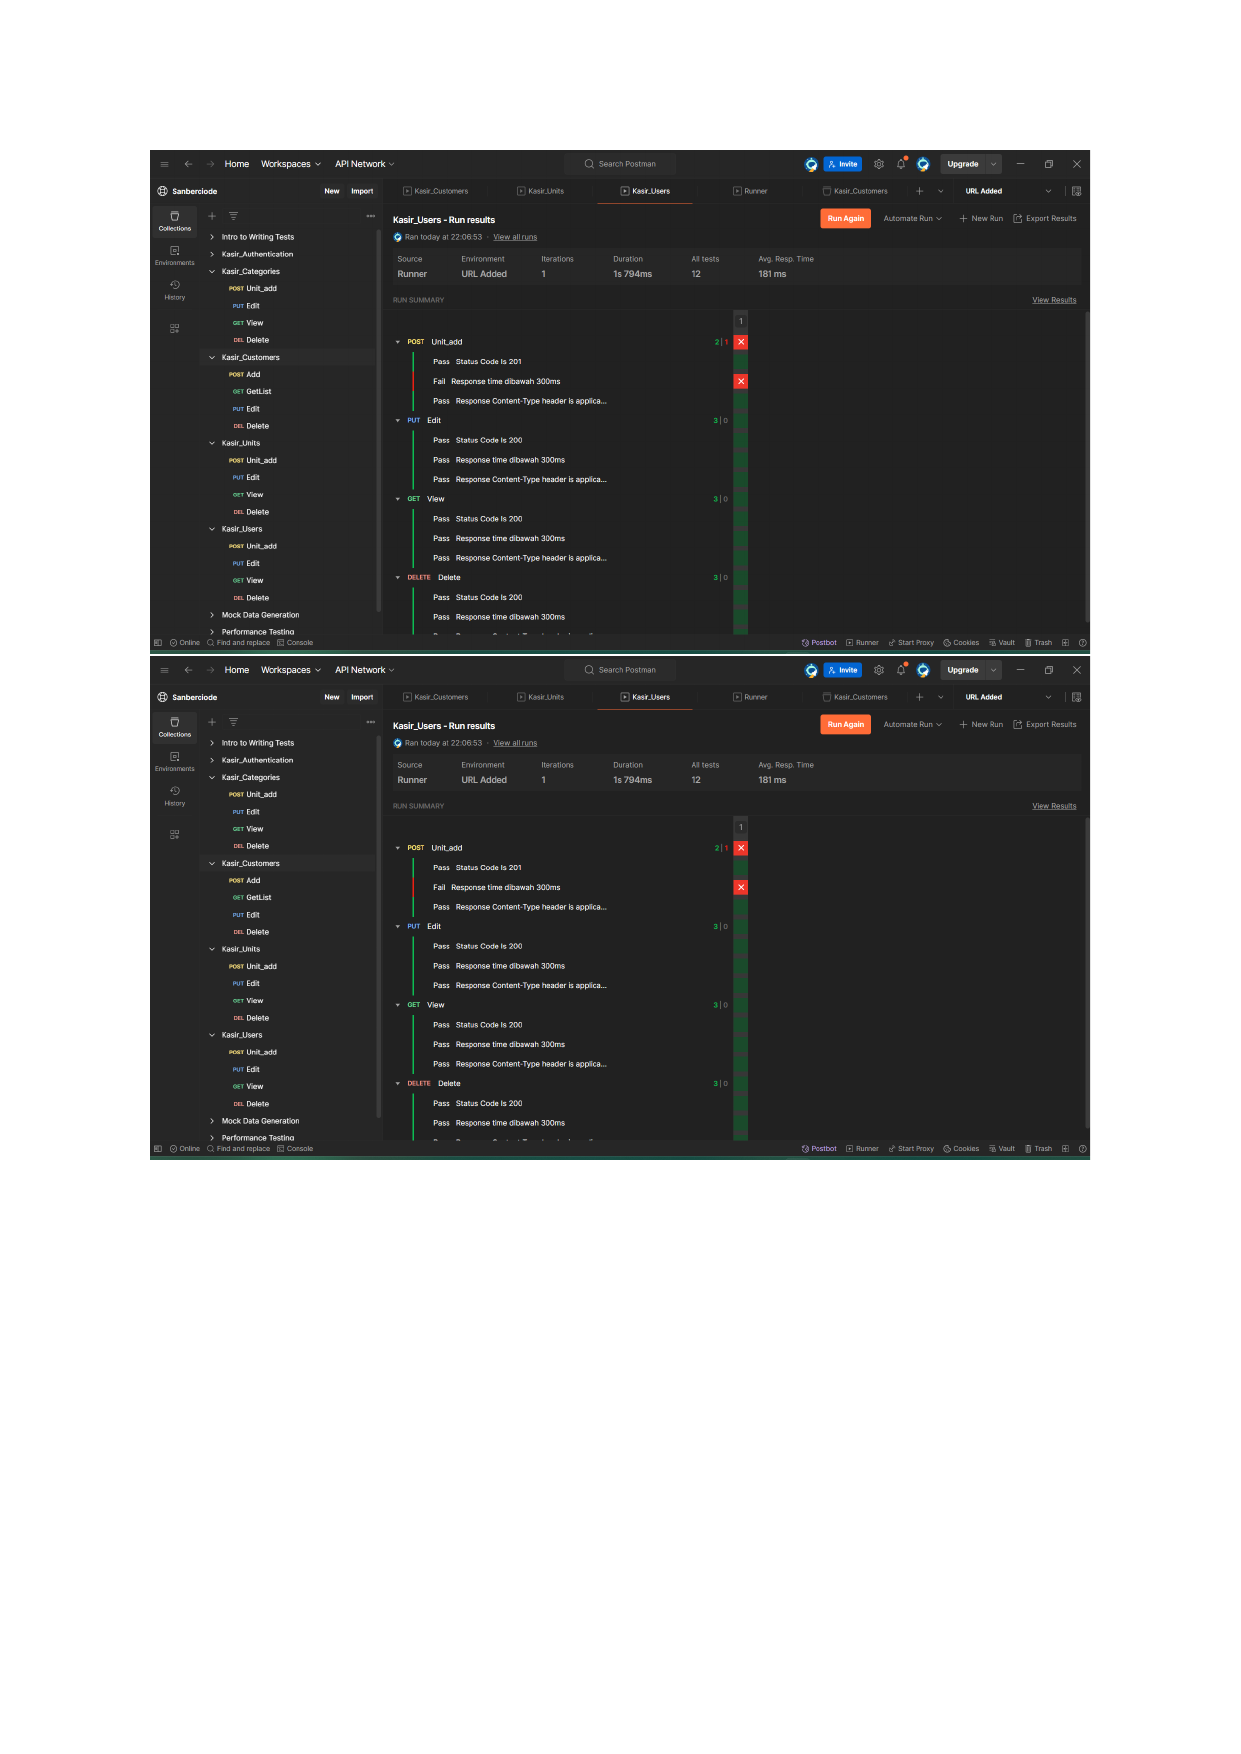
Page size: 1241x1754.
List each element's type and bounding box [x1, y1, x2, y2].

picture [150, 150, 1091, 654]
picture [150, 656, 1091, 1160]
